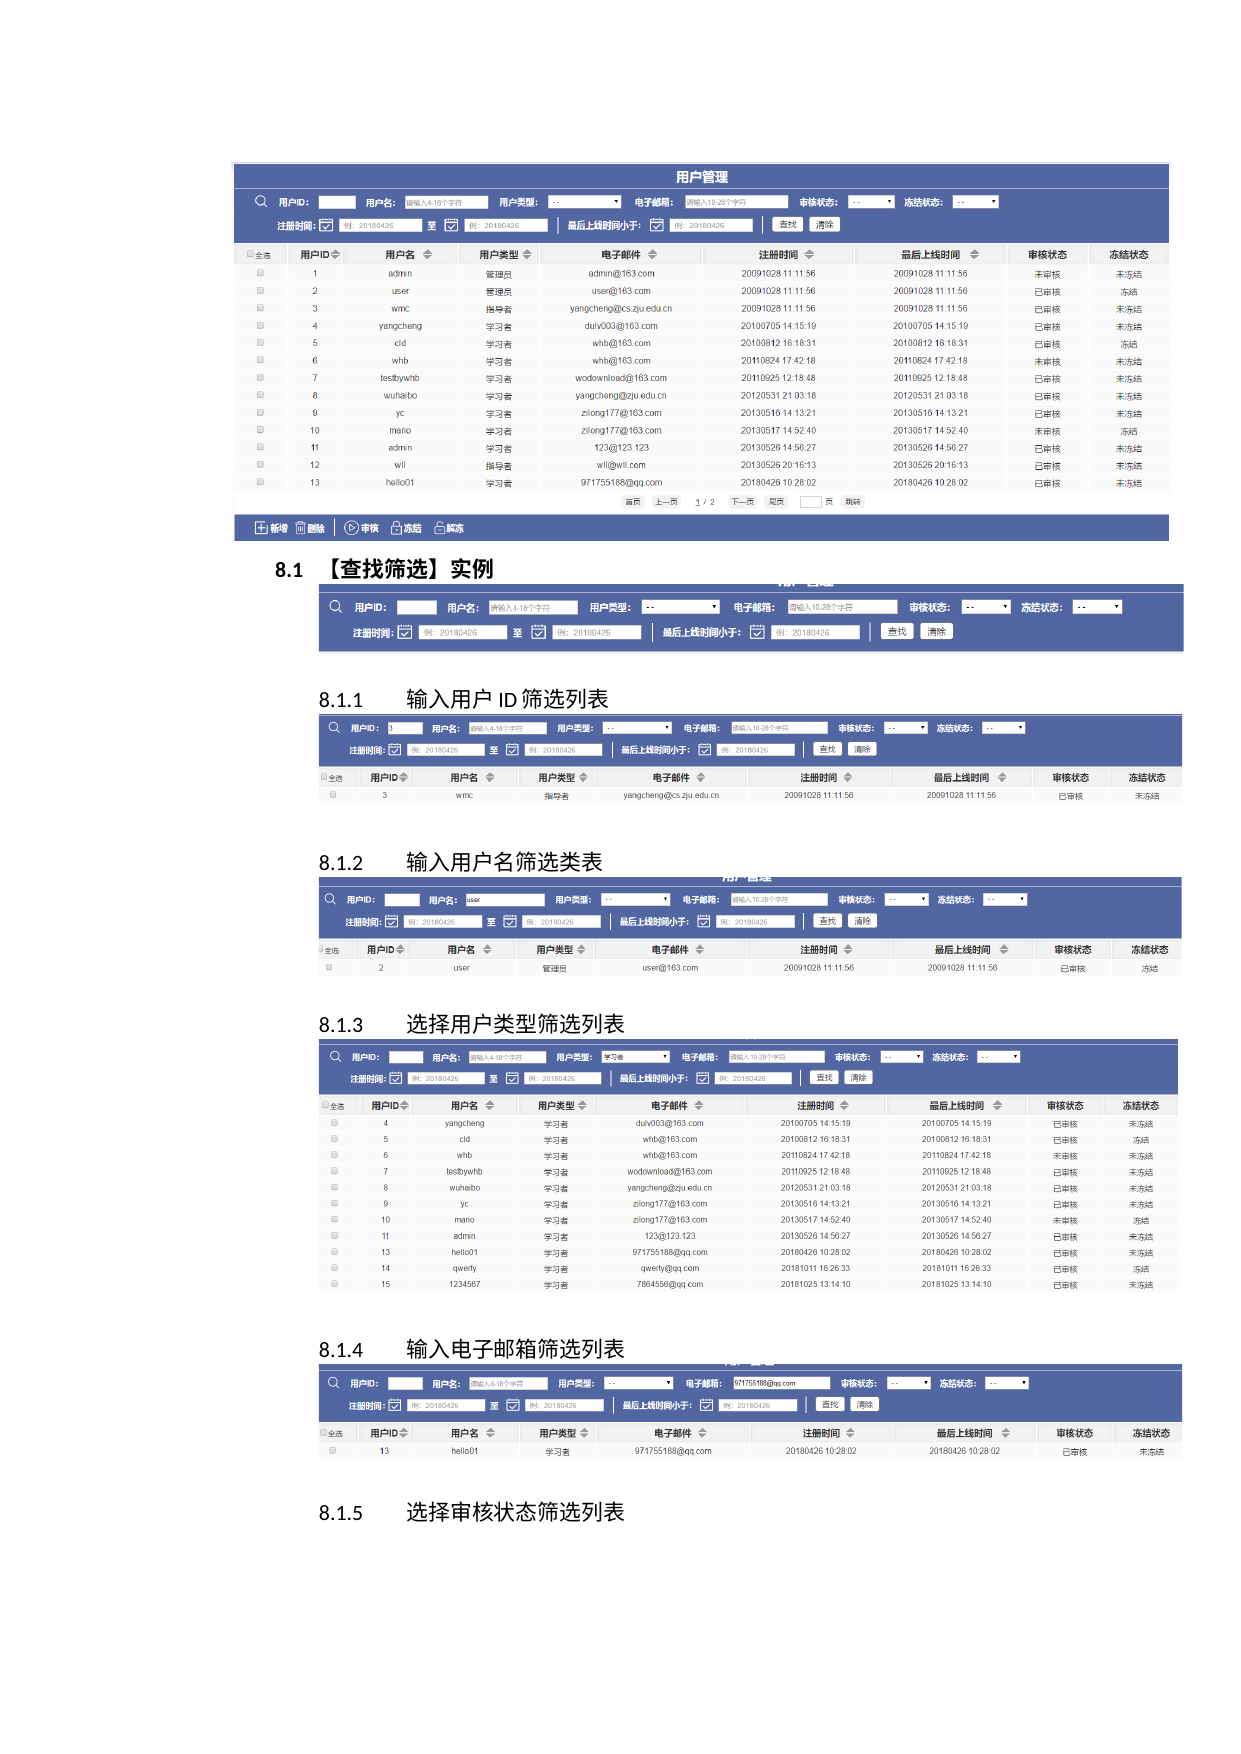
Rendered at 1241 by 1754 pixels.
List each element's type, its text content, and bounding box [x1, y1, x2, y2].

text 8.1 【查找筛选】实例 [231, 552, 1053, 584]
picture [231, 162, 1171, 544]
picture [318, 1039, 1183, 1302]
picture [318, 1364, 1183, 1466]
text 8.1.1 输入用户ID筛选列表 [275, 682, 1053, 714]
picture [318, 877, 1182, 988]
picture [318, 714, 1183, 824]
text 8.1.3 选择用户类型筛选列表 [275, 1007, 1053, 1039]
picture [318, 584, 1184, 654]
text 8.1.4 输入电子邮箱筛选列表 [275, 1332, 1053, 1364]
text 8.1.5 选择审核状态筛选列表 [275, 1494, 1053, 1527]
text 8.1.2 输入用户名筛选类表 [275, 844, 1053, 877]
